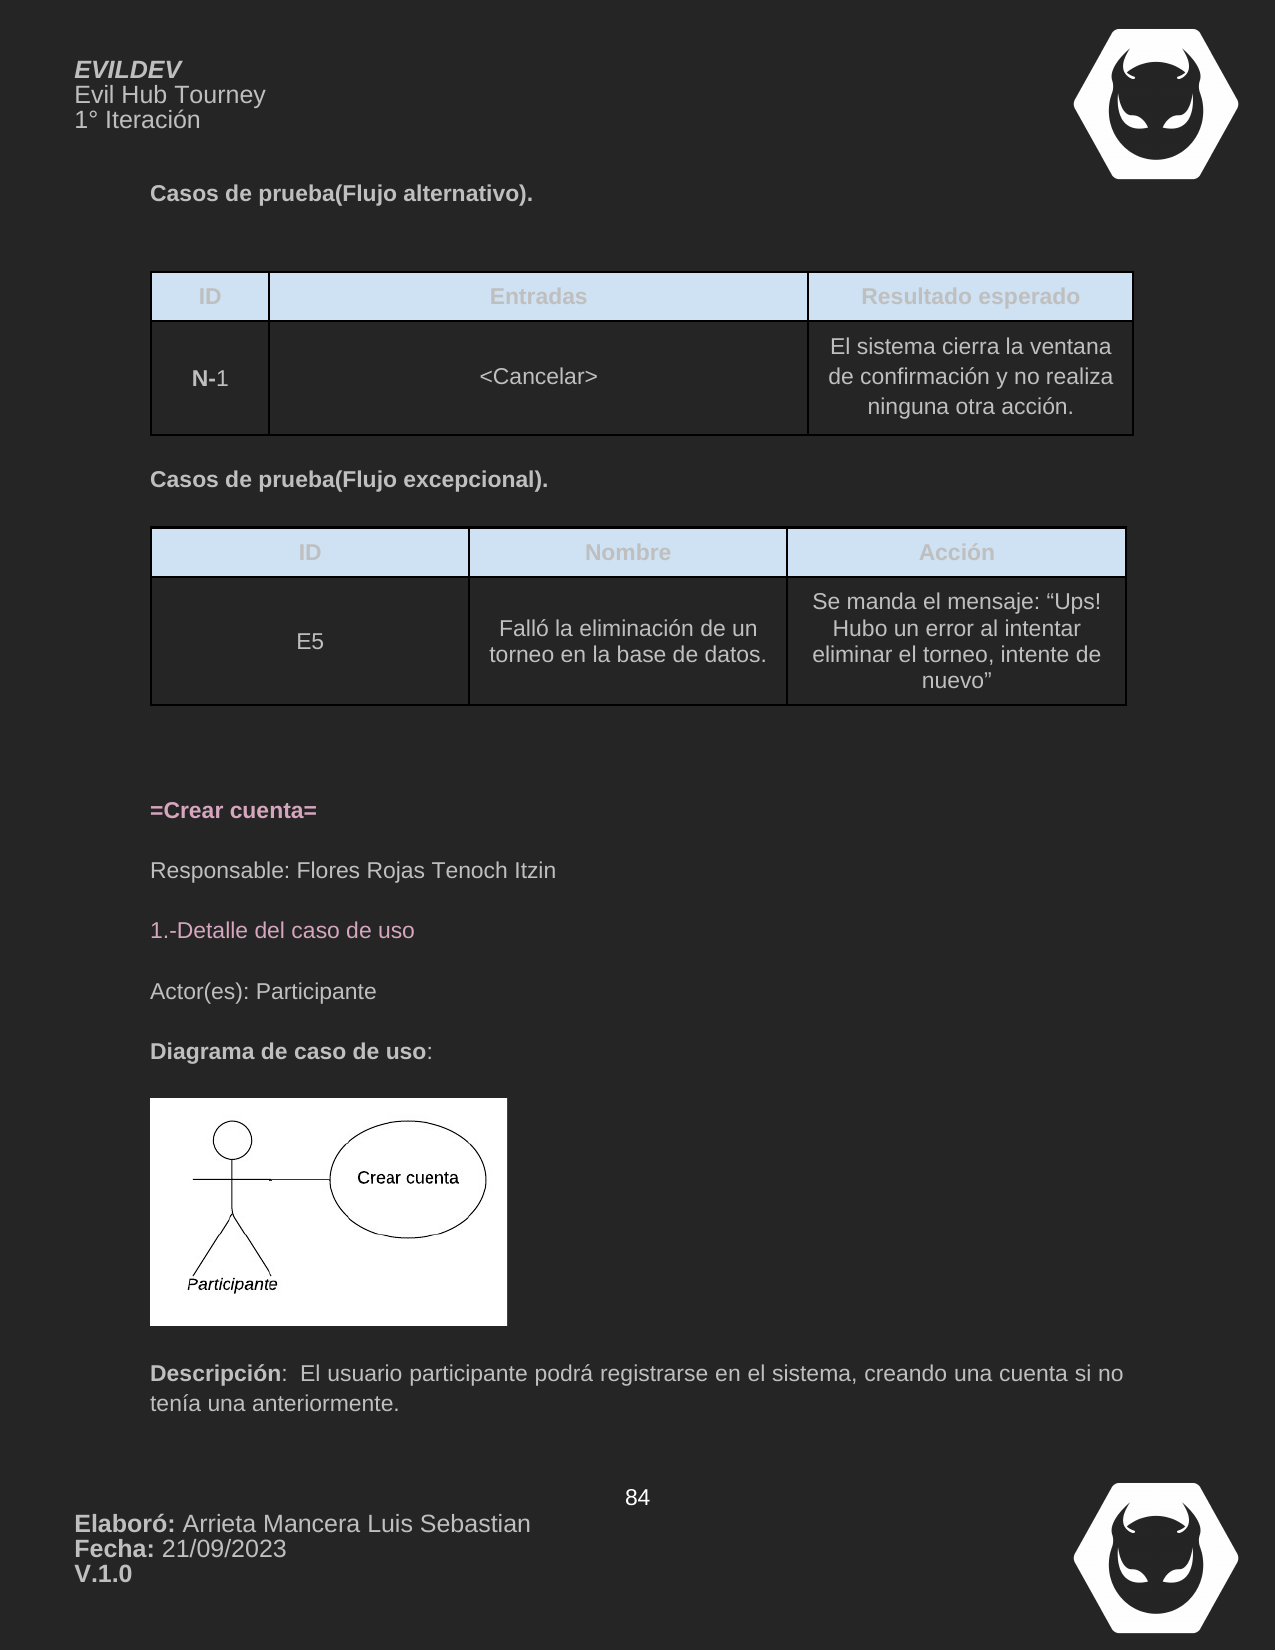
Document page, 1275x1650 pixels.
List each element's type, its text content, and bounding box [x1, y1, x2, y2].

table_cell E5 [152, 578, 468, 704]
text Diagrama de caso de uso: [150, 1038, 1125, 1065]
table_header ID [152, 273, 268, 320]
text Descripción: El usuario participante podrá registrarse en el sistema, creando una cuenta si no tenía una anteriormente. [150, 1359, 1125, 1416]
table_cell <Cancelar> [270, 322, 807, 434]
table_header ID [152, 529, 468, 576]
text Casos de prueba(Flujo alternativo). [150, 180, 1125, 207]
picture [150, 1098, 508, 1326]
table_cell Se manda el mensaje: “Ups! Hubo un error al intentar eliminar el torneo, intente de nuevo” [788, 578, 1125, 704]
table_header Entradas [270, 273, 807, 320]
text =Crear cuenta= [150, 797, 1125, 823]
picture [1073, 18, 1239, 190]
table_header Nombre [470, 529, 786, 576]
table_cell Falló la eliminación de un torneo en la base de datos. [470, 578, 786, 704]
text Casos de prueba(Flujo excepcional). [150, 466, 1125, 492]
table_header Resultado esperado [809, 273, 1132, 320]
text 1.-Detalle del caso de uso [150, 917, 1125, 944]
table_cell El sistema cierra la ventana de confirmación y no realiza ninguna otra acción. [809, 322, 1132, 434]
text Responsable: Flores Rojas Tenoch Itzin [150, 857, 1125, 883]
table_header Acción [788, 529, 1125, 576]
text Actor(es): Participante [150, 978, 1125, 1004]
table_cell N-1 [152, 322, 268, 434]
picture [1073, 1472, 1239, 1644]
